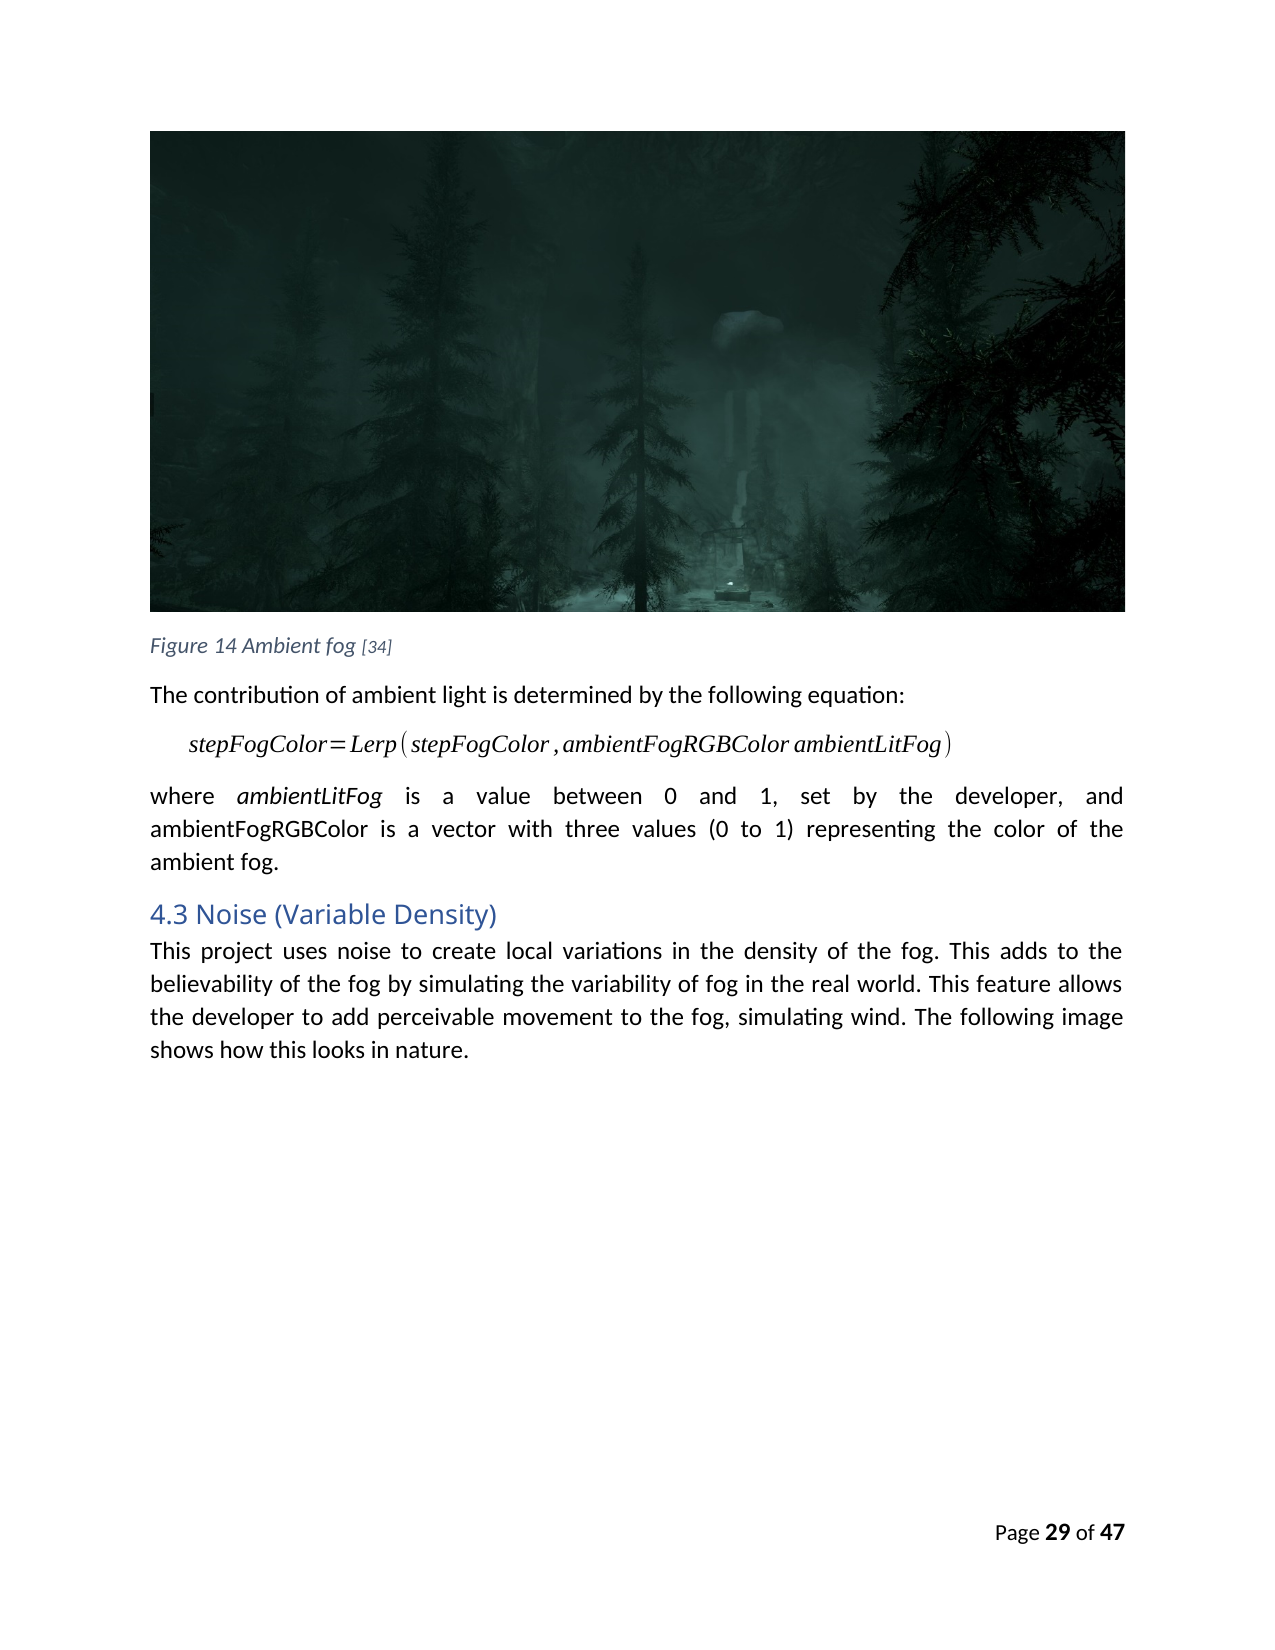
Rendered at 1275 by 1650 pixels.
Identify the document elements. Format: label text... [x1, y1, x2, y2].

subtitle 4.3 Noise (Variable Density) [150, 896, 1125, 932]
text The contribution of ambient light is determined by the following equation: [150, 680, 1125, 710]
text This project uses noise to create local variations in the density of the fog. This adds to the believability of the fog by simulating the variability of fog in the real world. This feature allows the developer to add perceivable movement to the fog, simulating wind. The following image shows how this looks in nature. [150, 935, 1125, 1064]
text where ambientLitFog is a value between 0 and 1, set by the developer, and ambientFogRGBColor is a vector with three values (0 to 1) representing the color of the ambient fog. [150, 780, 1125, 876]
text Figure 14 Ambient fog [34] [150, 631, 1125, 659]
picture [150, 131, 1125, 612]
